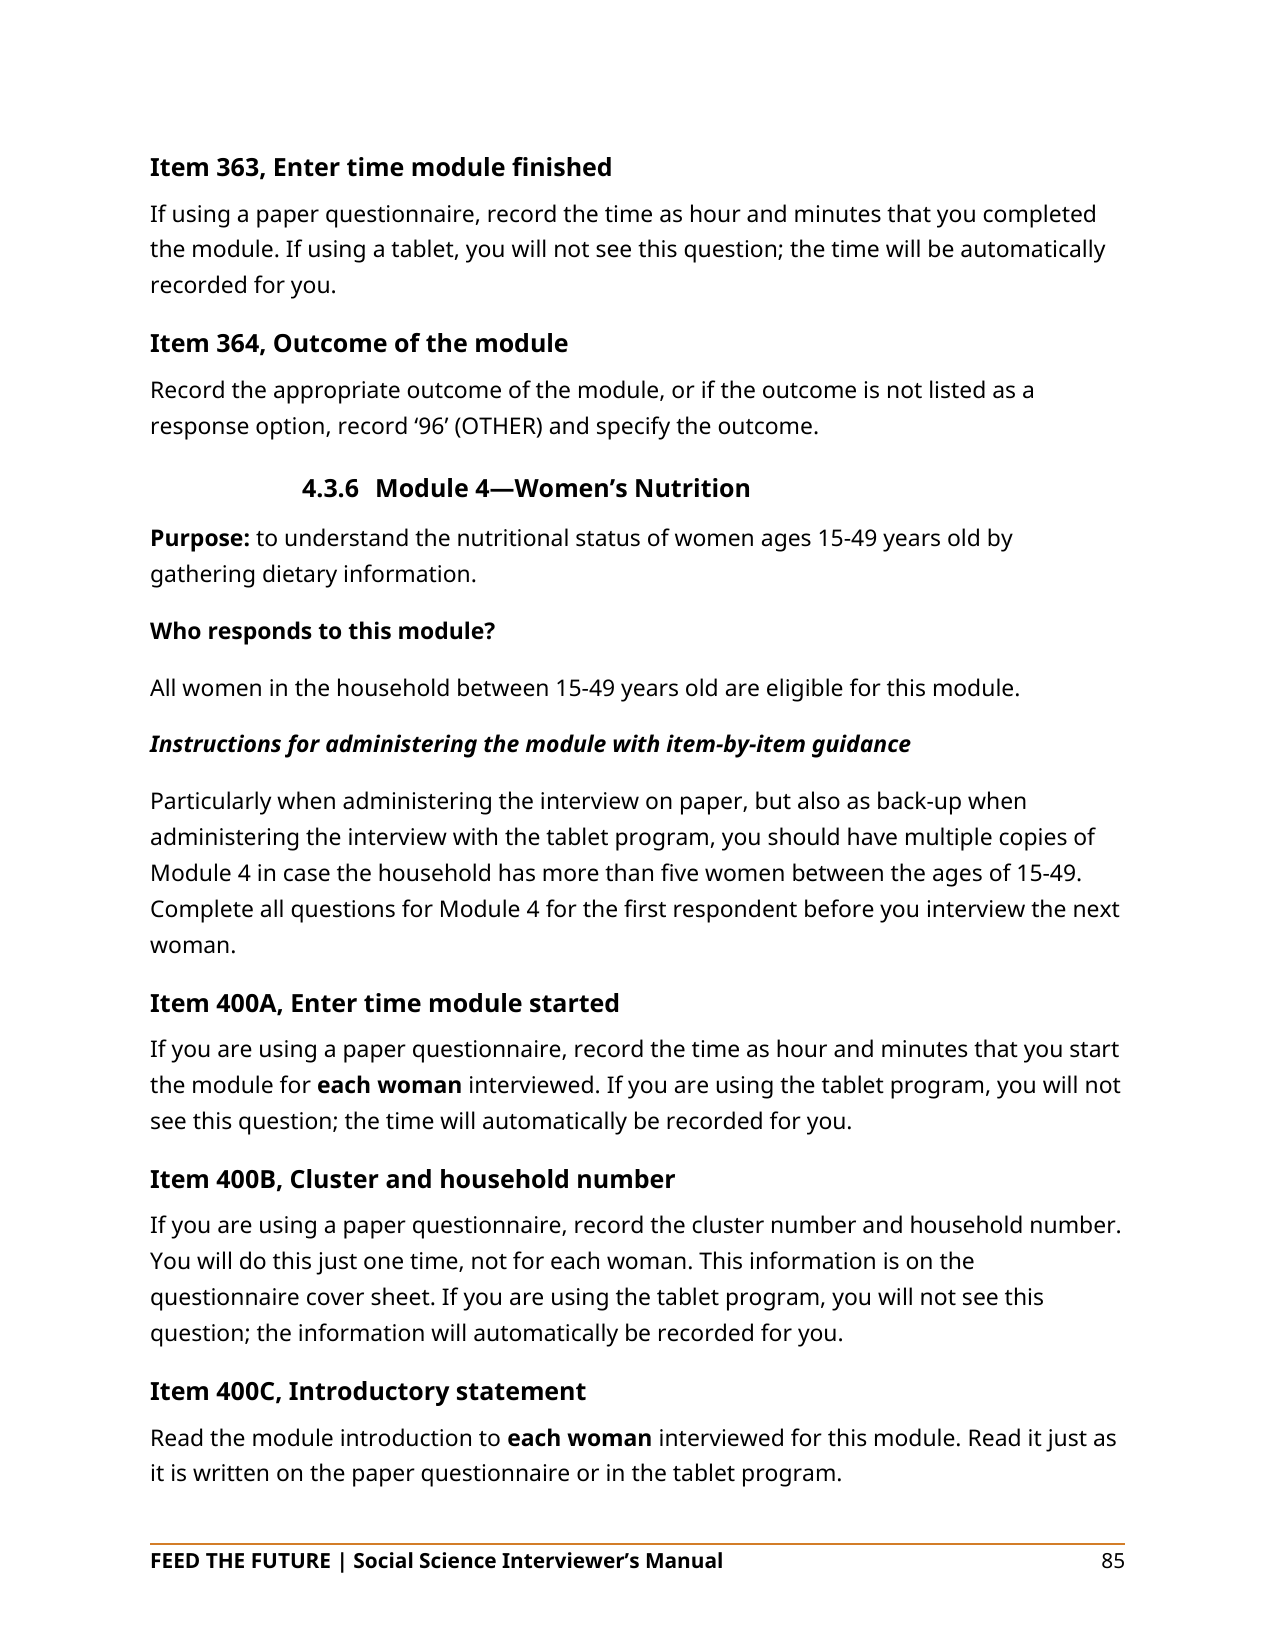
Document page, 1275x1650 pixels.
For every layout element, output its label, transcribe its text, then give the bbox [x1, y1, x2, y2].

text If using a paper questionnaire, record the time as hour and minutes that you completed the module. If using a tablet, you will not see this question; the time will be automatically recorded for you. [150, 197, 1125, 301]
text Purpose: to understand the nutritional status of women ages 15-49 years old by gathering dietary information. [150, 522, 1125, 589]
text If you are using a paper questionnaire, record the cluster number and household number. You will do this just one time, not for each woman. This information is on the questionnaire cover sheet. If you are using the tablet program, you will not see this question; the information will automatically be recorded for you. [150, 1209, 1125, 1348]
text All women in the household between 15-49 years old are eligible for this module. [150, 672, 1125, 703]
subtitle Item 364, Outcome of the module [150, 326, 1125, 360]
subtitle Item 400B, Cluster and household number [150, 1162, 1125, 1196]
text Record the appropriate outcome of the module, or if the outcome is not listed as a response option, record ‘96’ (OTHER) and specify the outcome. [150, 374, 1125, 441]
subtitle 4.3.6 Module 4—Women’s Nutrition [302, 471, 1125, 504]
text Instructions for administering the module with item-by-item guidance [150, 728, 1125, 760]
text Who responds to this module? [150, 615, 1125, 646]
subtitle Item 400C, Introductory statement [150, 1374, 1125, 1408]
subtitle Item 400A, Enter time module started [150, 986, 1125, 1020]
text If you are using a paper questionnaire, record the time as hour and minutes that you start the module for each woman interviewed. If you are using the tablet program, you will not see this question; the time will automatically be recorded for you. [150, 1033, 1125, 1136]
text Read the module introduction to each woman interviewed for this module. Read it just as it is written on the paper questionnaire or in the tablet program. [150, 1421, 1125, 1489]
subtitle Item 363, Enter time module finished [150, 150, 1125, 184]
text Particularly when administering the interview on paper, but also as back-up when administering the interview with the tablet program, you should have multiple copies of Module 4 in case the household has more than five women between the ages of 15-49. Complete all questions for Module 4 for the first respondent before you interview the next woman. [150, 785, 1125, 960]
